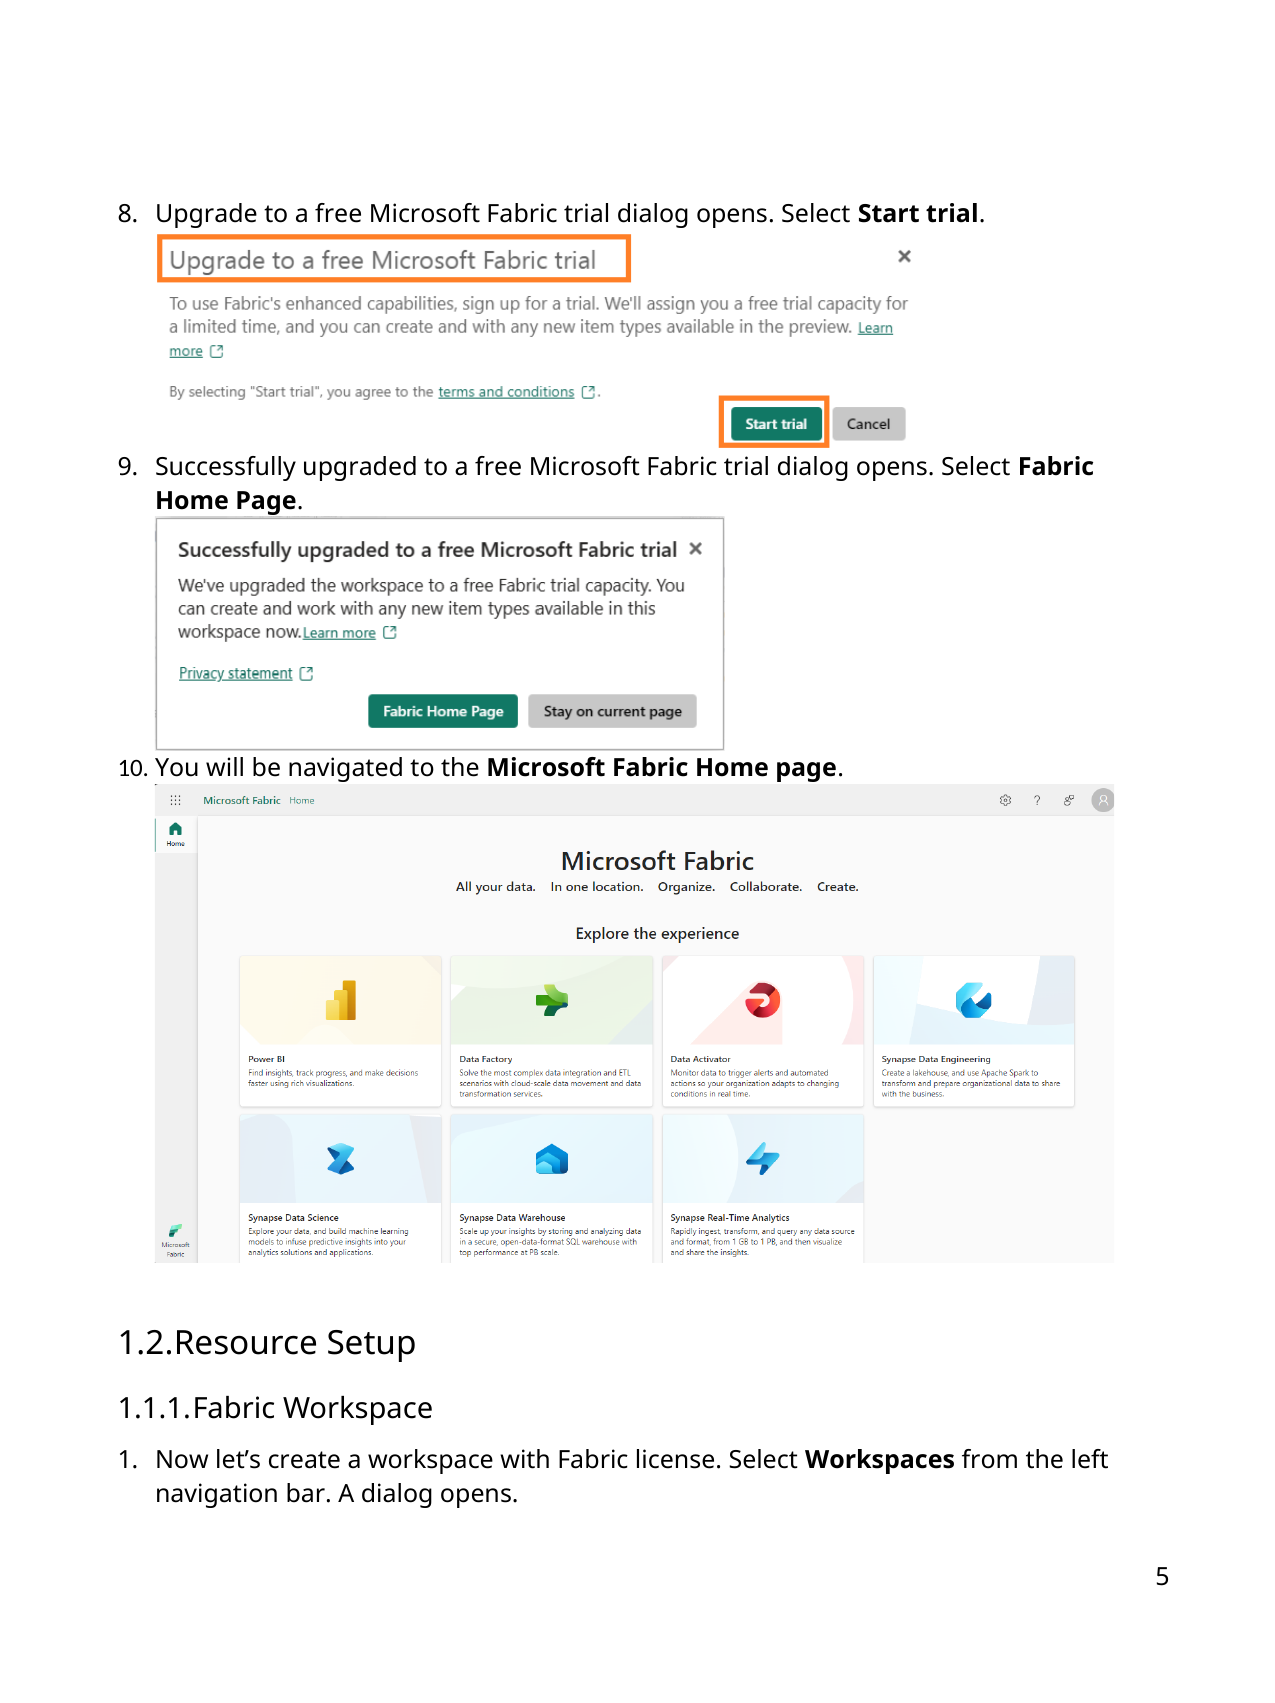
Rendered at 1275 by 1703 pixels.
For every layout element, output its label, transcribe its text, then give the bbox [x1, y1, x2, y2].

list Upgrade to a free Microsoft Fabric trial dialog opens. Select Start trial. [117, 196, 1139, 449]
list Now let’s create a workspace with Fabric license. Select Workspaces from the left navigation bar. A dialog opens. [117, 1442, 1139, 1510]
list Successfully upgraded to a free Microsoft Fabric trial dialog opens. Select Fabric Home Page. [117, 449, 1139, 750]
subtitle Fabric Workspace [117, 1388, 1139, 1427]
list You will be navigated to the Microsoft Fabric Home page. [117, 750, 1139, 1263]
subtitle Resource Setup [117, 1319, 1139, 1364]
